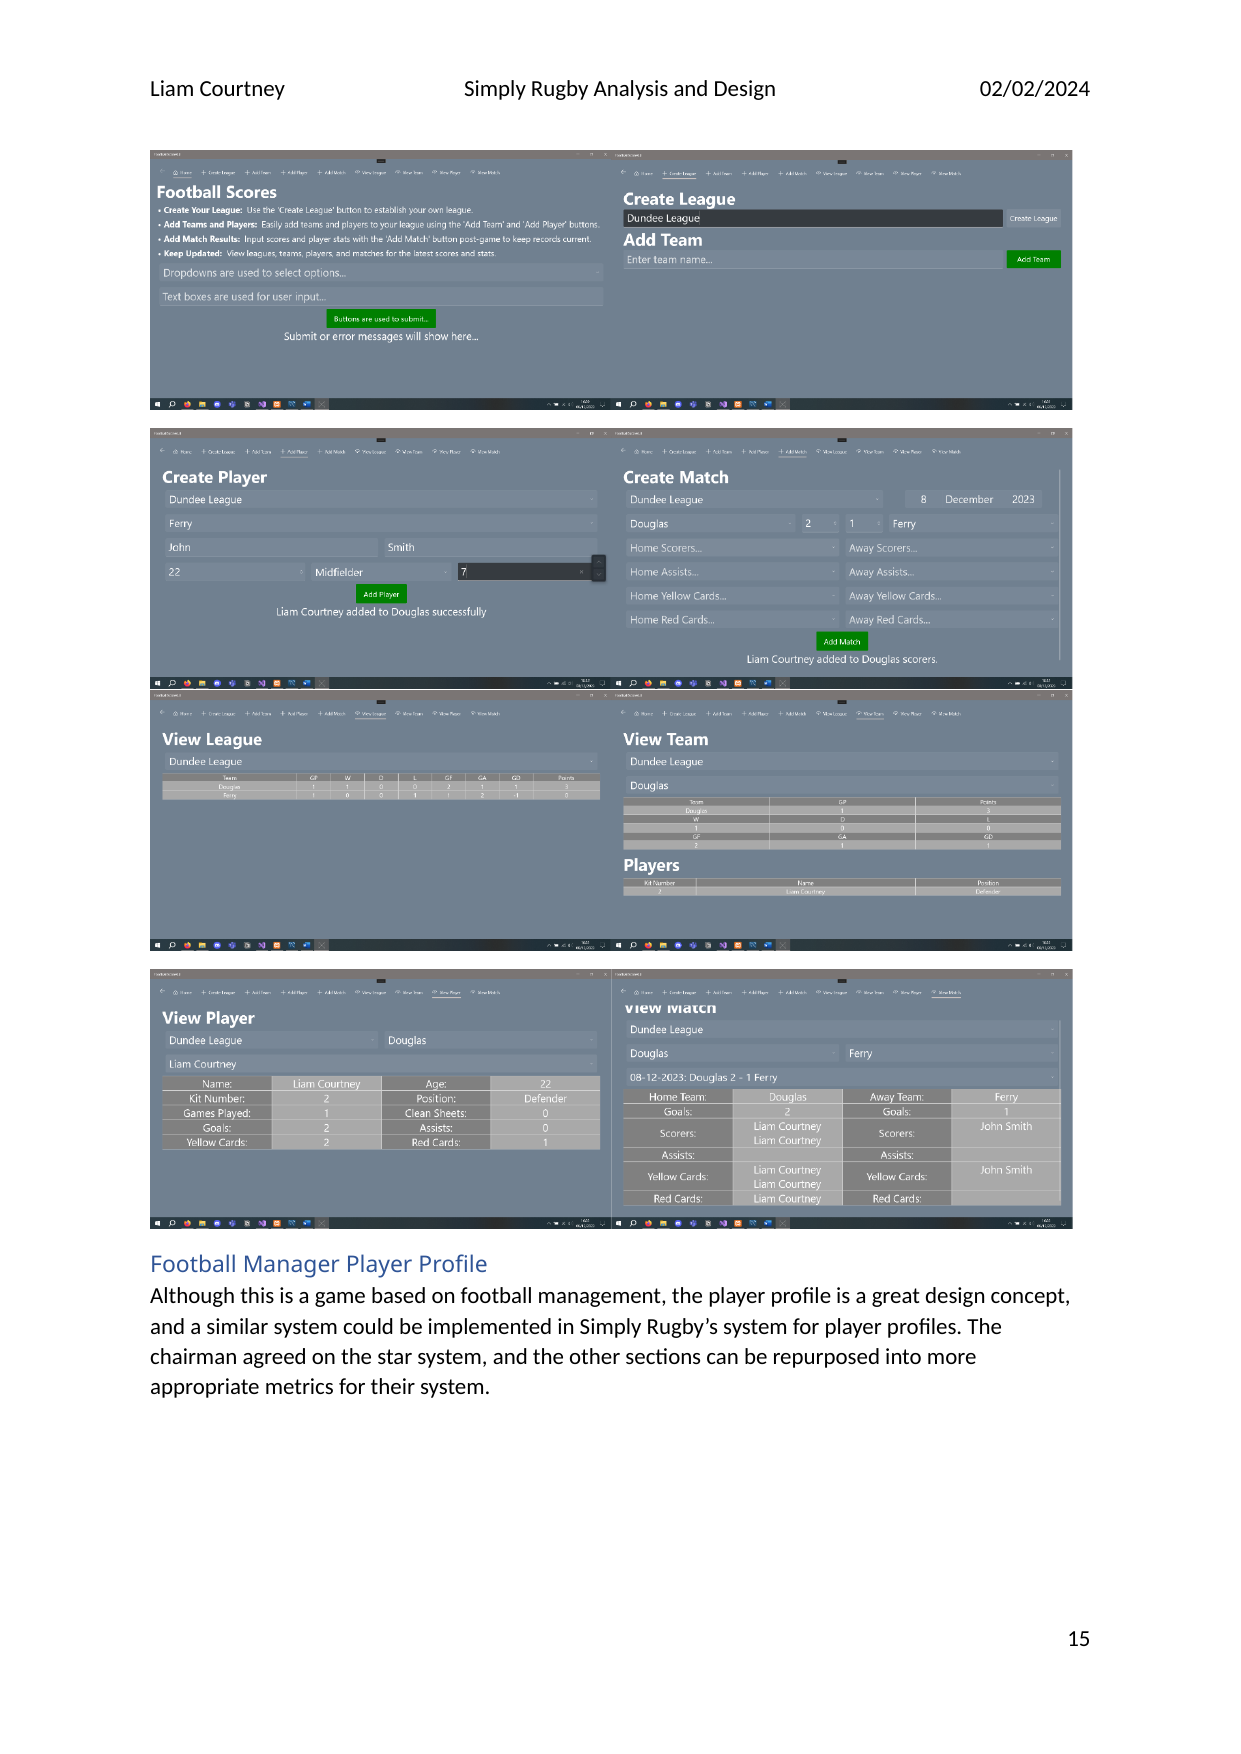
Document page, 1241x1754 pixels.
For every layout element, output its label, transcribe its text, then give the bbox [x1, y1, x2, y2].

text Although this is a game based on football management, the player profile is a great design concept, and a similar system could be implemented in Simply Rugby’s system for player profiles. The chairman agreed on the star system, and the other sections can be repurposed into more appropriate metrics for their system. [150, 1282, 1090, 1400]
subtitle Football Manager Player Profile [150, 1248, 1090, 1279]
picture [150, 428, 1073, 689]
picture [150, 969, 1073, 1229]
picture [150, 150, 1073, 410]
picture [150, 690, 1073, 951]
